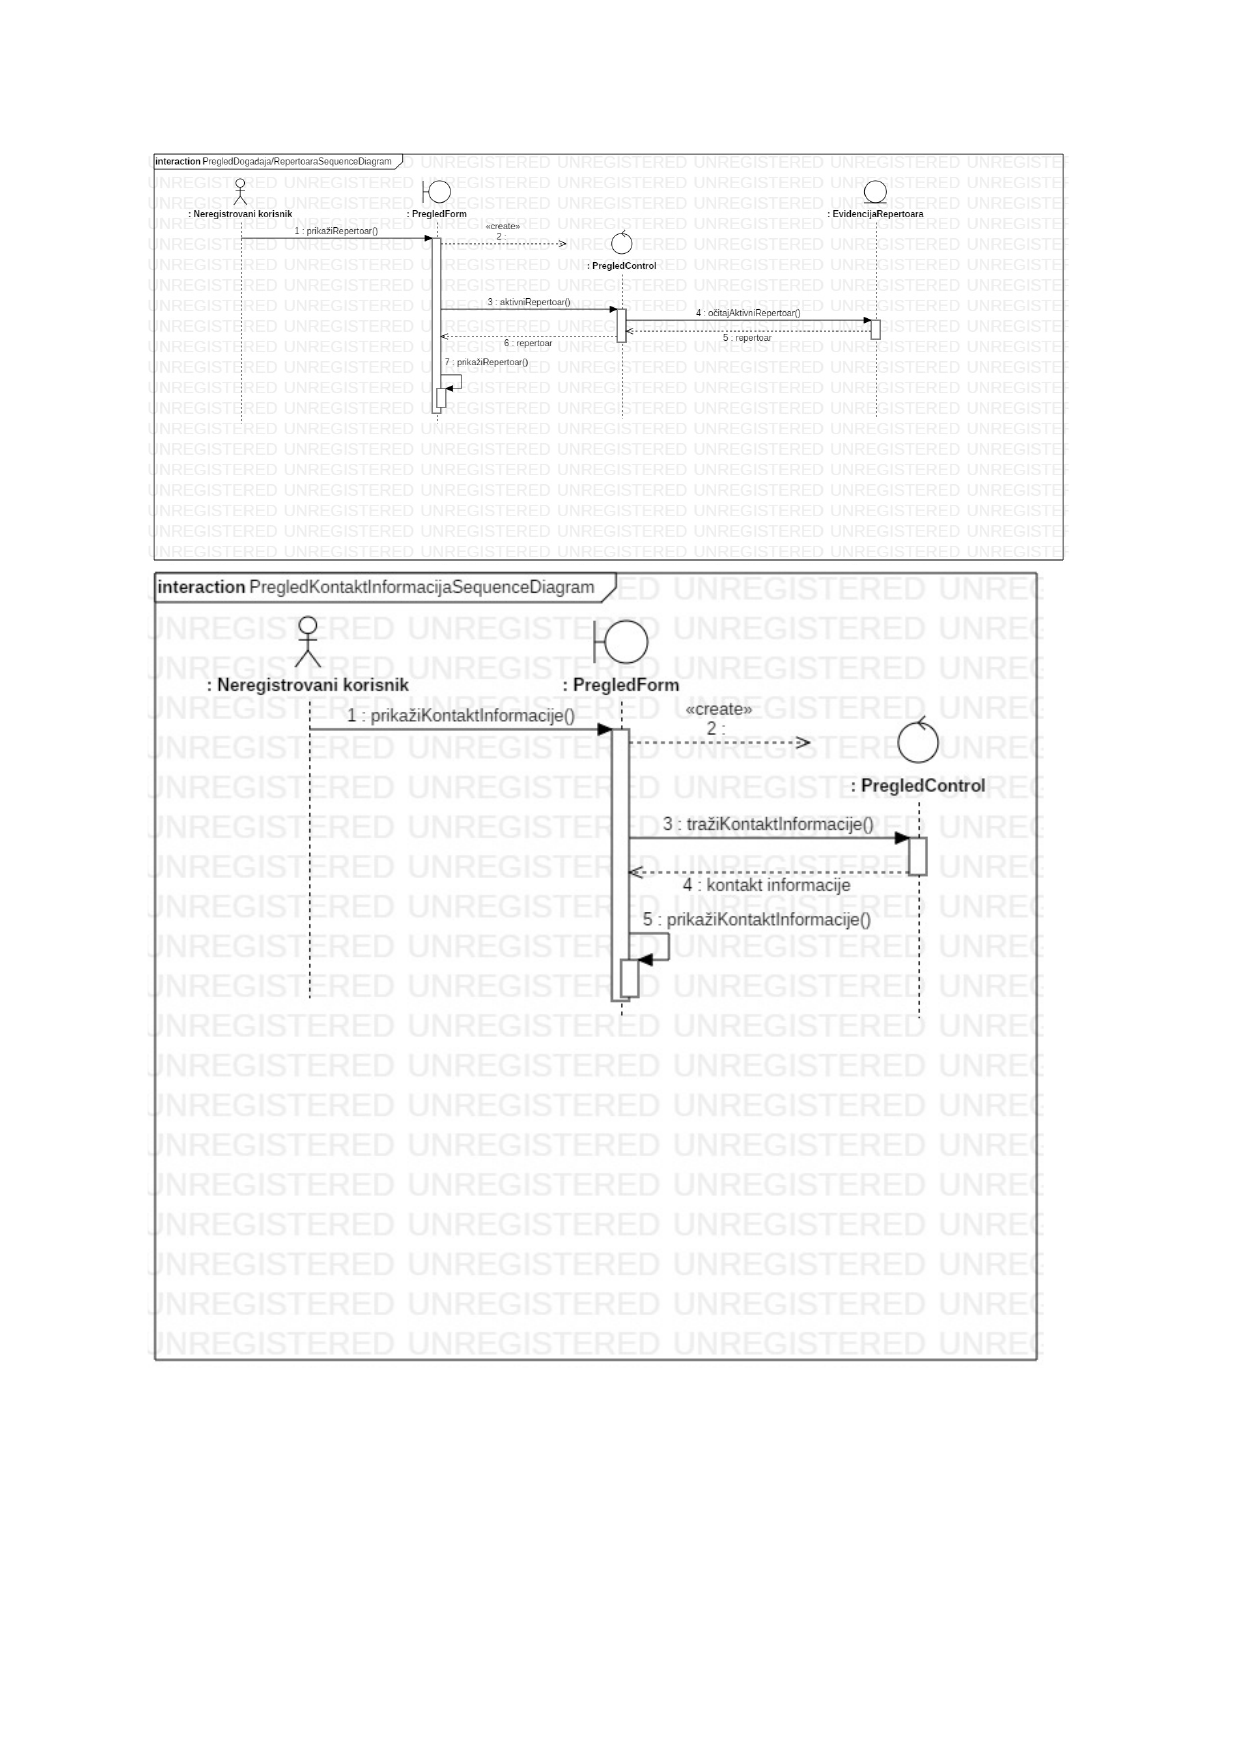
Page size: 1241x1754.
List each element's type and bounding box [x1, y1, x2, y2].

picture [147, 147, 1069, 565]
picture [147, 566, 1044, 1368]
